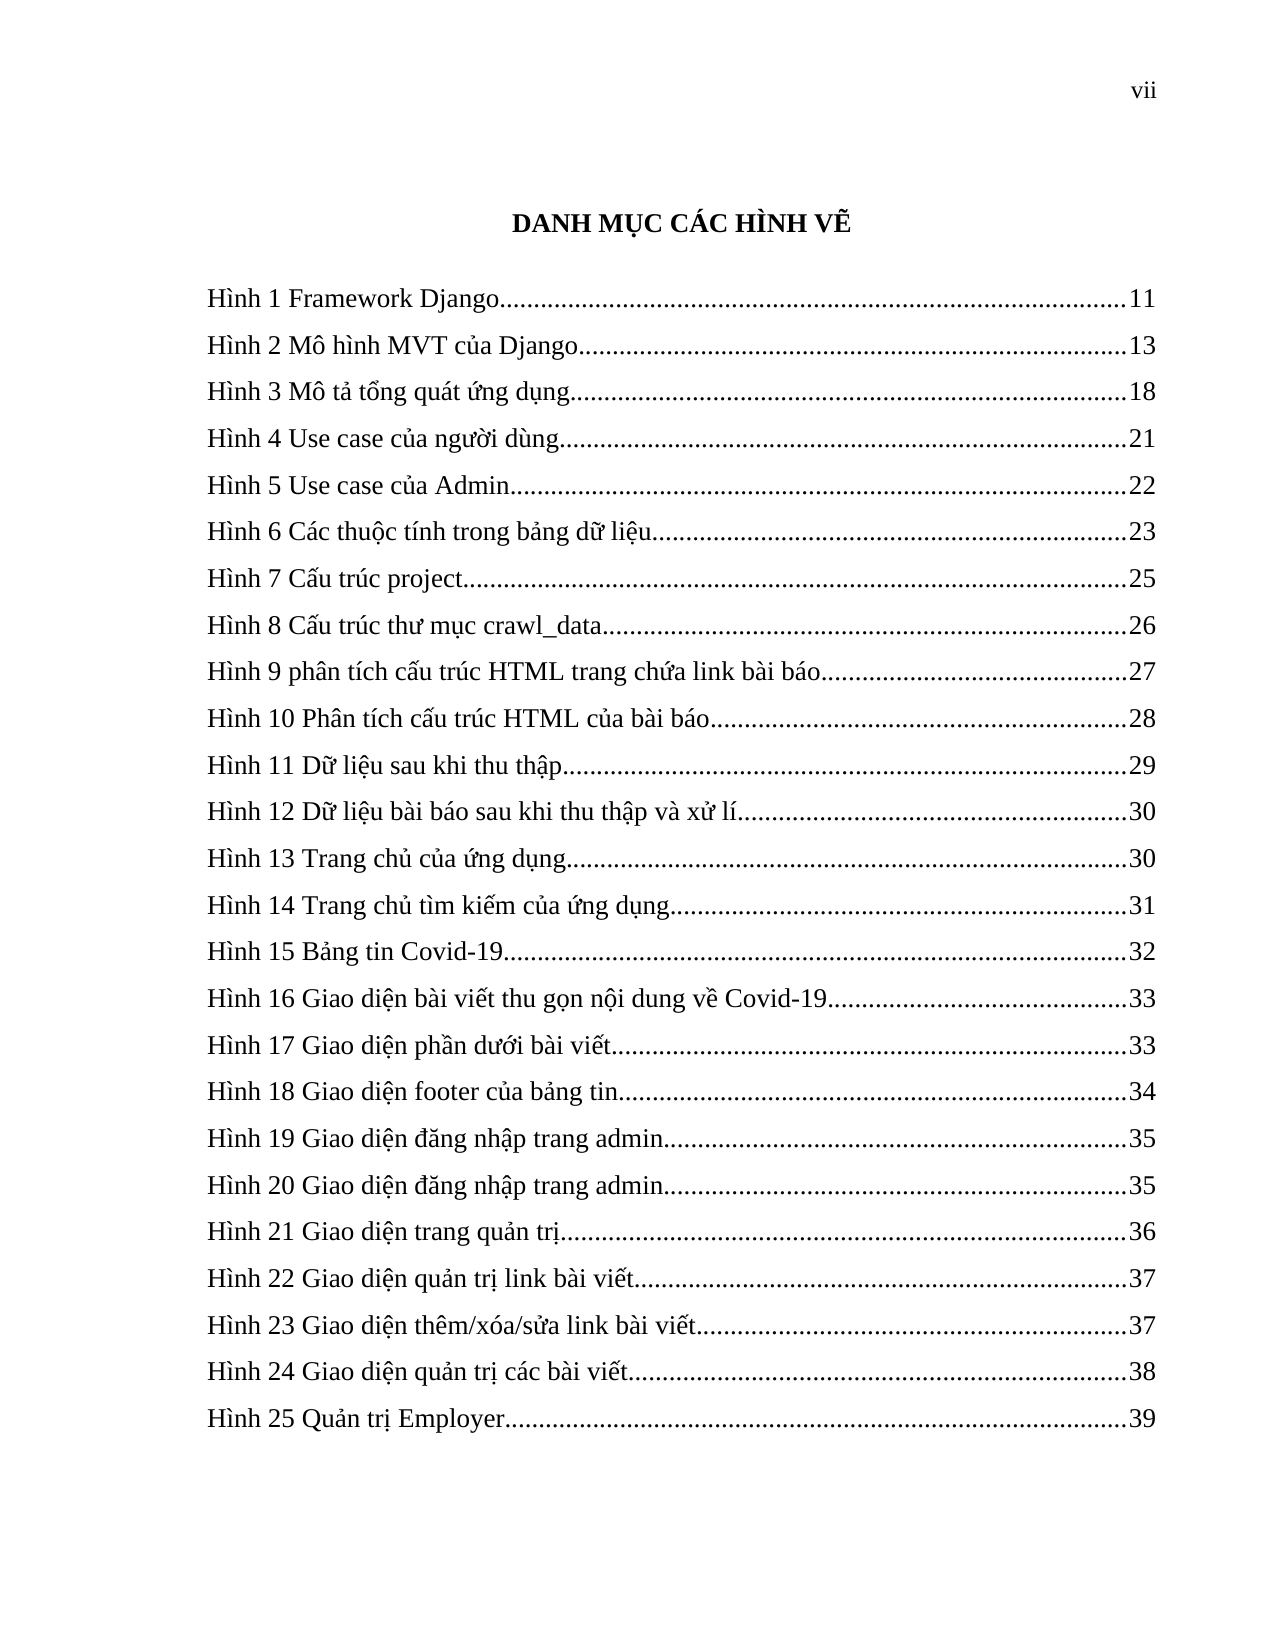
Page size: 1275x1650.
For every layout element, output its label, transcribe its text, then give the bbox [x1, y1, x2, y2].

text Hình 14 Trang chủ tìm kiếm của ứng dụng 31 [207, 889, 1157, 920]
text Hình 24 Giao diện quản trị các bài viết 38 [207, 1356, 1157, 1387]
text Hình 11 Dữ liệu sau khi thu thập 29 [207, 749, 1157, 780]
text Hình 10 Phân tích cấu trúc HTML của bài báo 28 [207, 702, 1157, 733]
text Hình 9 phân tích cấu trúc HTML trang chứa link bài báo 27 [207, 656, 1157, 687]
text Hình 18 Giao diện footer của bảng tin 34 [207, 1076, 1157, 1107]
text Hình 16 Giao diện bài viết thu gọn nội dung về Covid-19 33 [207, 982, 1157, 1013]
text Hình 20 Giao diện đăng nhập trang admin 35 [207, 1169, 1157, 1200]
text Hình 19 Giao diện đăng nhập trang admin 35 [207, 1122, 1157, 1153]
text Hình 2 Mô hình MVT của Django 13 [207, 329, 1157, 360]
text Hình 3 Mô tả tổng quát ứng dụng 18 [207, 376, 1157, 407]
text Hình 21 Giao diện trang quản trị 36 [207, 1216, 1157, 1247]
text Hình 17 Giao diện phần dưới bài viết 33 [207, 1029, 1157, 1060]
text Hình 7 Cấu trúc project 25 [207, 562, 1157, 593]
text Hình 1 Framework Django 11 [207, 282, 1157, 313]
text Hình 15 Bảng tin Covid-19 32 [207, 936, 1157, 967]
text Hình 25 Quản trị Employer 39 [207, 1402, 1157, 1433]
text Hình 22 Giao diện quản trị link bài viết 37 [207, 1262, 1157, 1293]
text Hình 23 Giao diện thêm/xóa/sửa link bài viết 37 [207, 1309, 1157, 1340]
text Hình 4 Use case của người dùng 21 [207, 422, 1157, 453]
text Hình 12 Dữ liệu bài báo sau khi thu thập và xử lí 30 [207, 796, 1157, 827]
text DANH MỤC CÁC HÌNH VẼ [207, 207, 1157, 238]
text Hình 5 Use case của Admin 22 [207, 469, 1157, 500]
text Hình 13 Trang chủ của ứng dụng 30 [207, 842, 1157, 873]
text Hình 6 Các thuộc tính trong bảng dữ liệu 23 [207, 516, 1157, 547]
text Hình 8 Cấu trúc thư mục crawl_data 26 [207, 609, 1157, 640]
